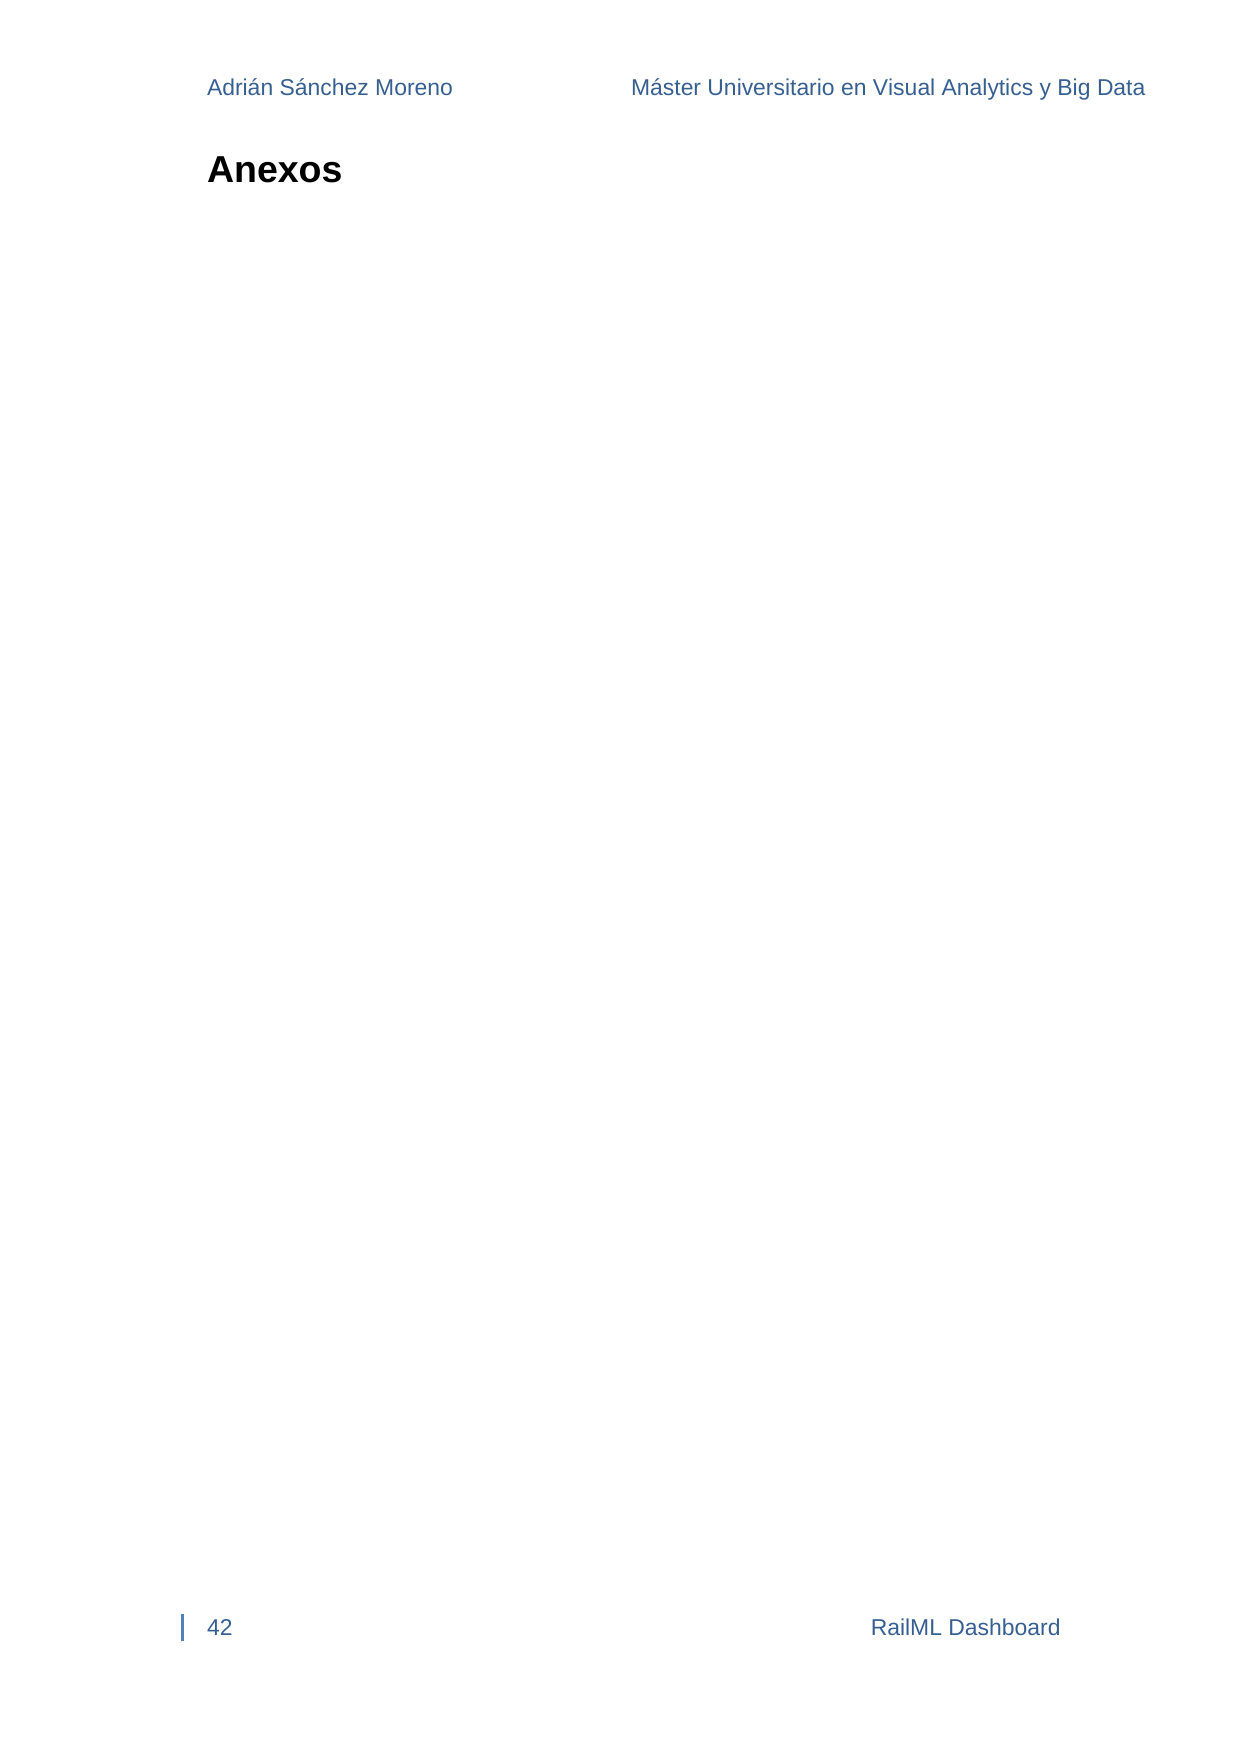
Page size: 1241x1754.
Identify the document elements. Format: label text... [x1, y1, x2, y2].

subtitle Anexos [207, 148, 1152, 191]
